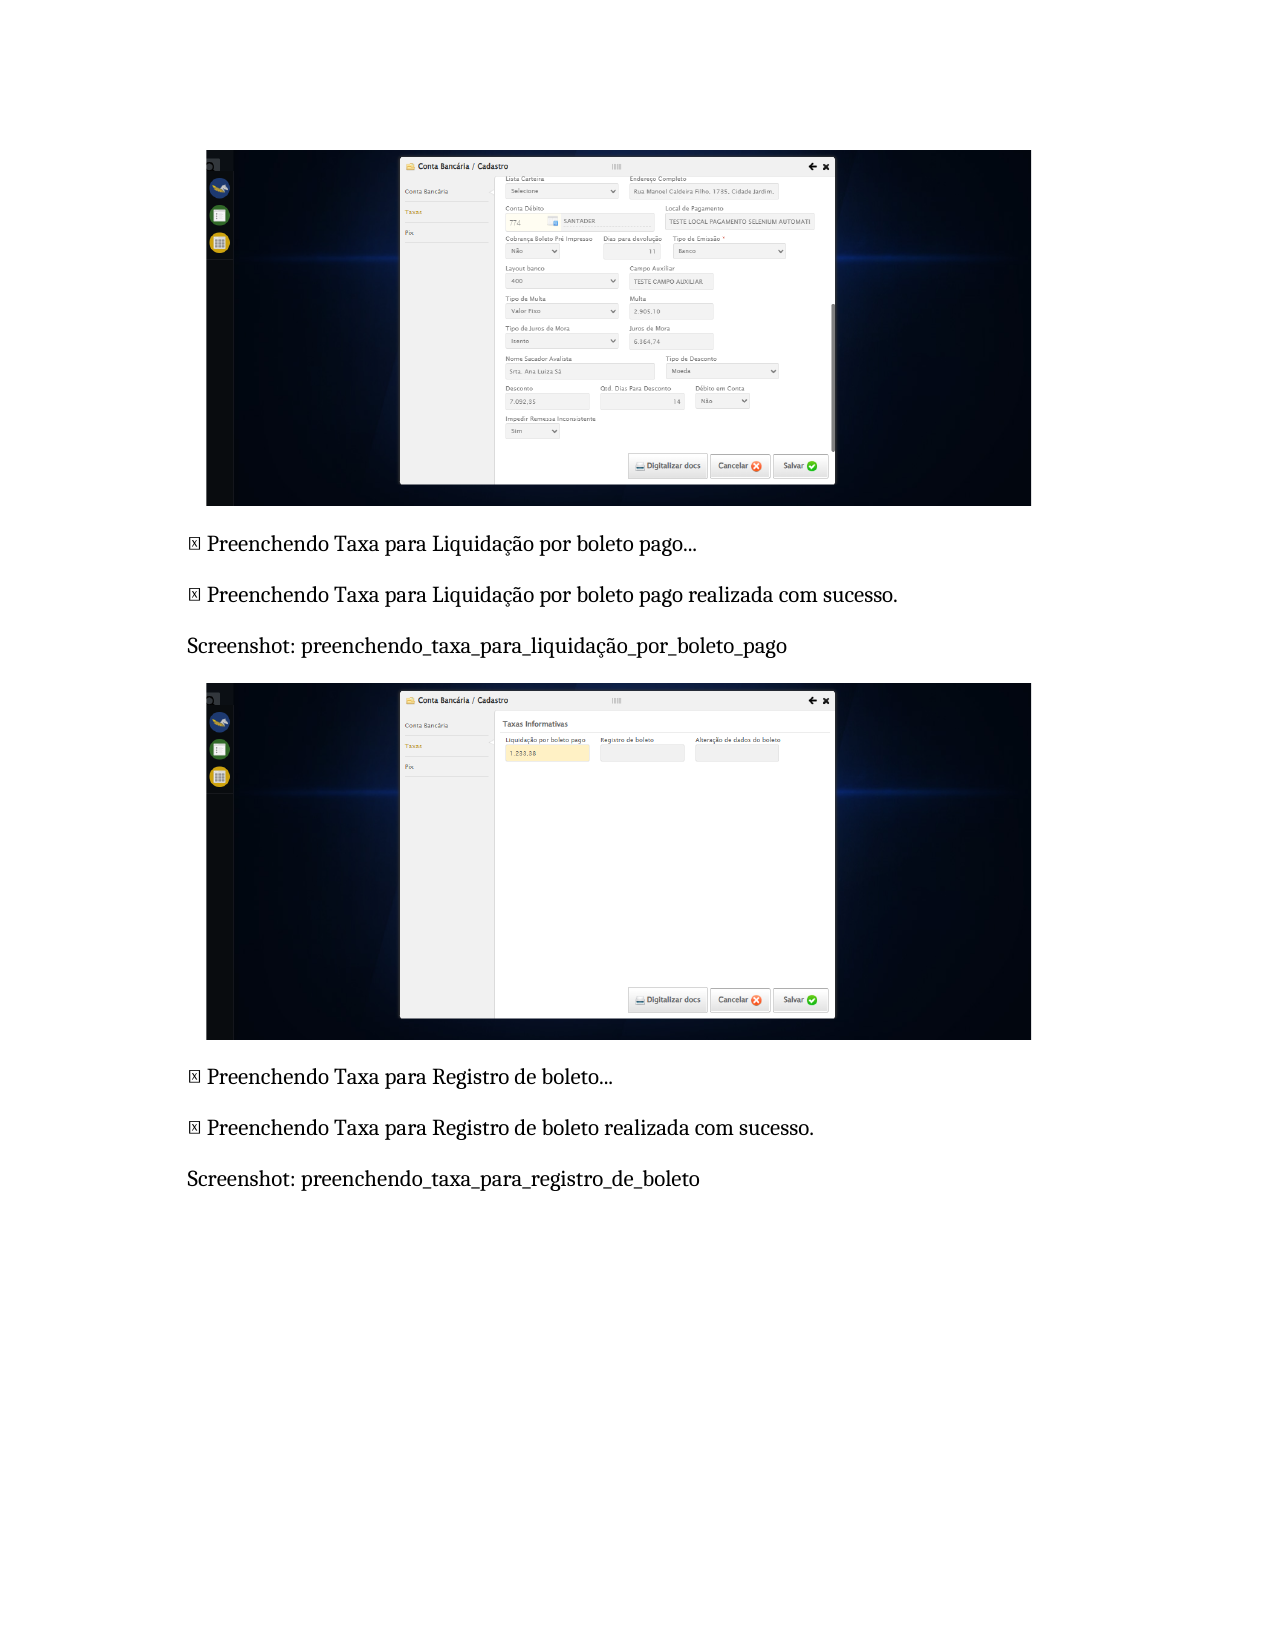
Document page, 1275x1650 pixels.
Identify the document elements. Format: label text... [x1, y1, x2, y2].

text Screenshot: preenchendo_taxa_para_liquidação_por_boleto_pago [187, 632, 1087, 659]
text ✅ Preenchendo Taxa para Registro de boleto realizada com sucesso. [187, 1115, 1087, 1141]
picture [206, 683, 1032, 1040]
text ✅ Preenchendo Taxa para Liquidação por boleto pago realizada com sucesso. [187, 581, 1087, 608]
text 🔄 Preenchendo Taxa para Liquidação por boleto pago... [187, 530, 1087, 557]
text Screenshot: preenchendo_taxa_para_registro_de_boleto [187, 1166, 1087, 1192]
text 🔄 Preenchendo Taxa para Registro de boleto... [187, 1064, 1087, 1090]
picture [206, 150, 1032, 506]
